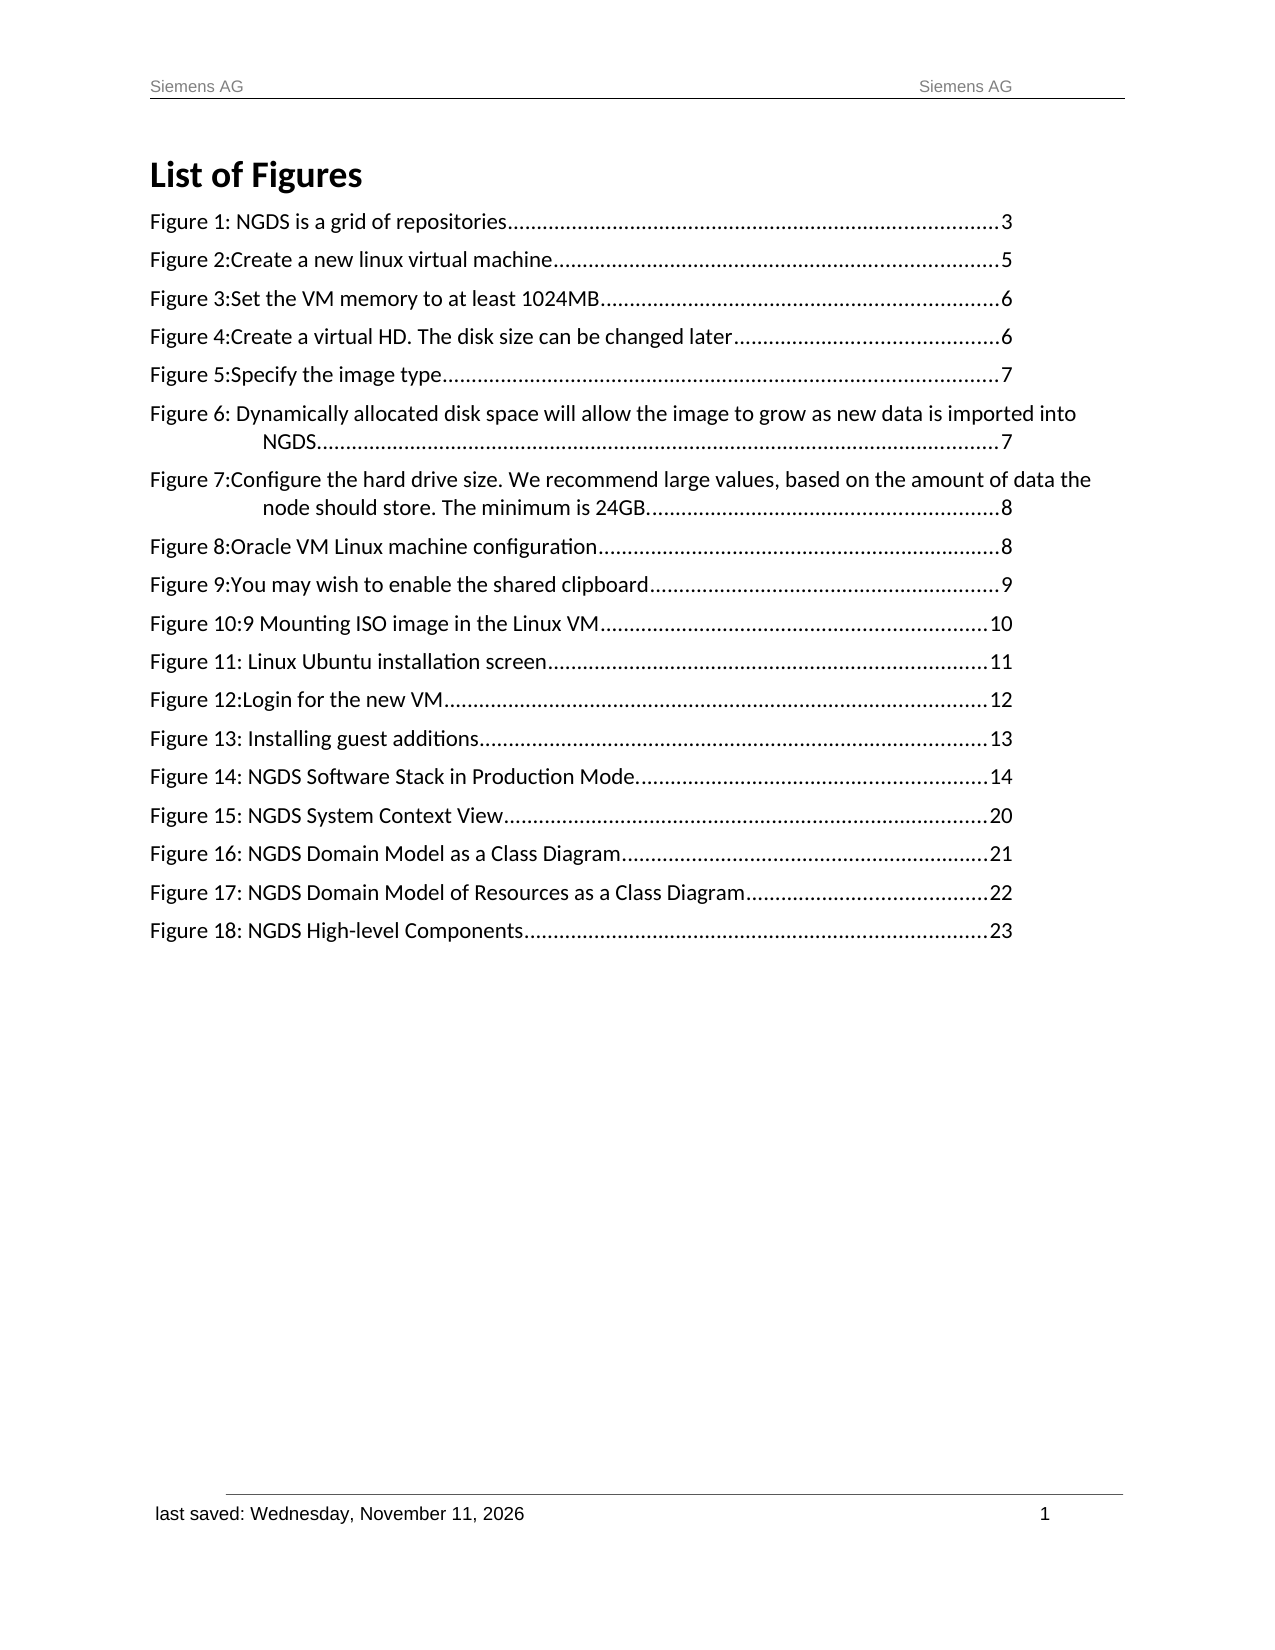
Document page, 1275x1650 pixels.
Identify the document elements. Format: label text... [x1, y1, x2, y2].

text Figure 14: NGDS Software Stack in Production Mode. 14 [150, 762, 1125, 791]
text Figure 11: Linux Ubuntu installation screen 11 [150, 647, 1125, 675]
text Figure 2:Create a new linux virtual machine 5 [150, 245, 1125, 273]
text Figure 16: NGDS Domain Model as a Class Diagram 21 [150, 839, 1125, 867]
text Figure 9:You may wish to enable the shared clipboard 9 [150, 570, 1125, 598]
text Figure 3:Set the VM memory to at least 1024MB 6 [150, 284, 1125, 312]
subtitle List of Figures [150, 151, 1125, 196]
text Figure 12:Login for the new VM 12 [150, 686, 1125, 714]
text Figure 8:Oracle VM Linux machine configuration 8 [150, 532, 1125, 560]
text Figure 10:9 Mounting ISO image in the Linux VM 10 [150, 609, 1125, 637]
text Figure 17: NGDS Domain Model of Resources as a Class Diagram 22 [150, 878, 1125, 906]
text Figure 1: NGDS is a grid of repositories 3 [150, 207, 1125, 235]
text Figure 6: Dynamically allocated disk space will allow the image to grow as new data is imported into NGDS 7 [150, 399, 1125, 455]
text Figure 13: Installing guest additions 13 [150, 724, 1125, 752]
text Figure 7:Configure the hard drive size. We recommend large values, based on the amount of data the node should store. The minimum is 24GB. 8 [150, 465, 1125, 521]
text Figure 18: NGDS High-level Components 23 [150, 916, 1125, 944]
text Figure 15: NGDS System Context View 20 [150, 801, 1125, 829]
text Figure 4:Create a virtual HD. The disk size can be changed later 6 [150, 322, 1125, 350]
text Figure 5:Specify the image type 7 [150, 361, 1125, 388]
